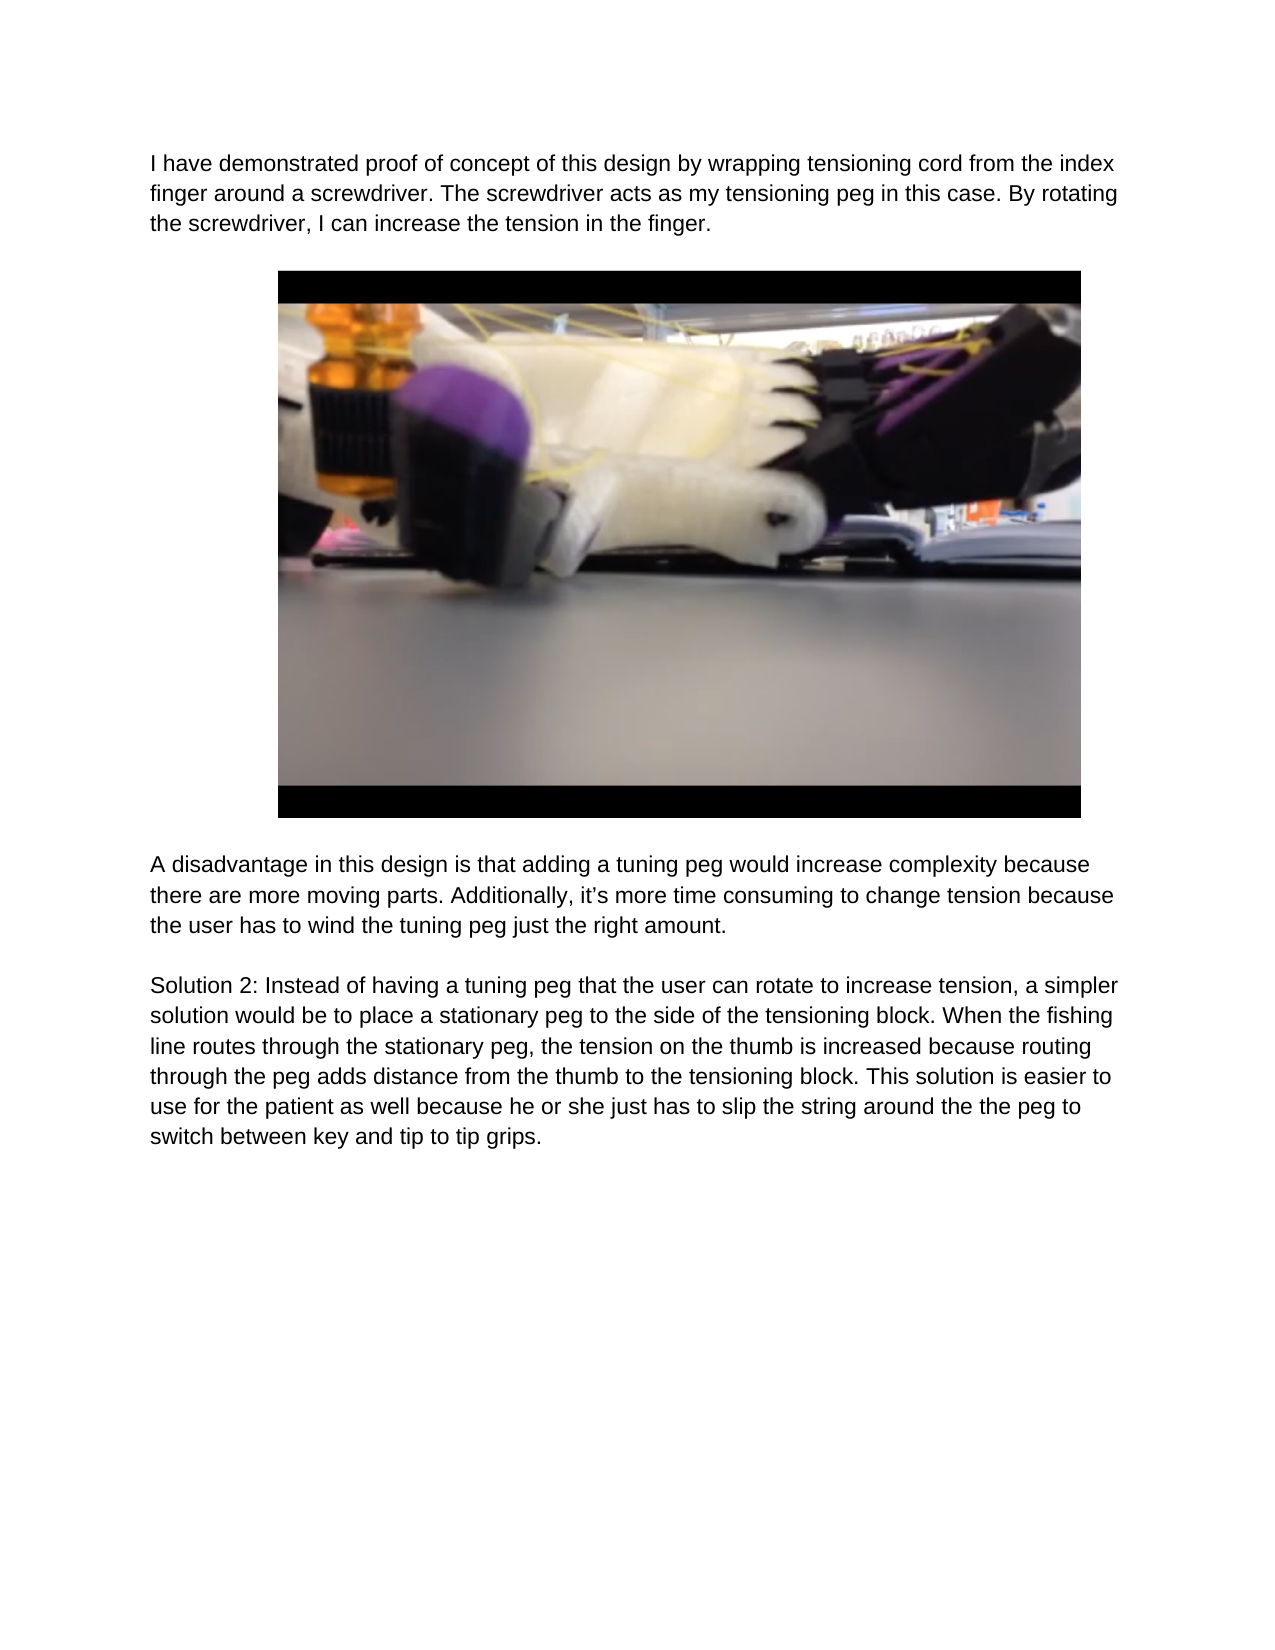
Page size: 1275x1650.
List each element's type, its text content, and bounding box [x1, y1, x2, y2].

text A disadvantage in this design is that adding a tuning peg would increase complexity because there are more moving parts. Additionally, it’s more time consuming to change tension because the user has to wind the tuning peg just the right amount. [150, 851, 1125, 938]
picture [278, 271, 1080, 818]
text I have demonstrated proof of concept of this design by wrapping tensioning cord from the index finger around a screwdriver. The screwdriver acts as my tensioning peg in this case. By rotating the screwdriver, I can increase the tension in the finger. [150, 150, 1125, 237]
text Solution 2: Instead of having a tuning peg that the user can rotate to increase tension, a simpler solution would be to place a stationary peg to the side of the tensioning block. When the fishing line routes through the stationary peg, the tension on the thumb is increased because routing through the peg adds distance from the thumb to the tensioning block. This solution is easier to use for the patient as well because he or she just has to slip the string around the the peg to switch between key and tip to tip grips. [150, 972, 1125, 1150]
